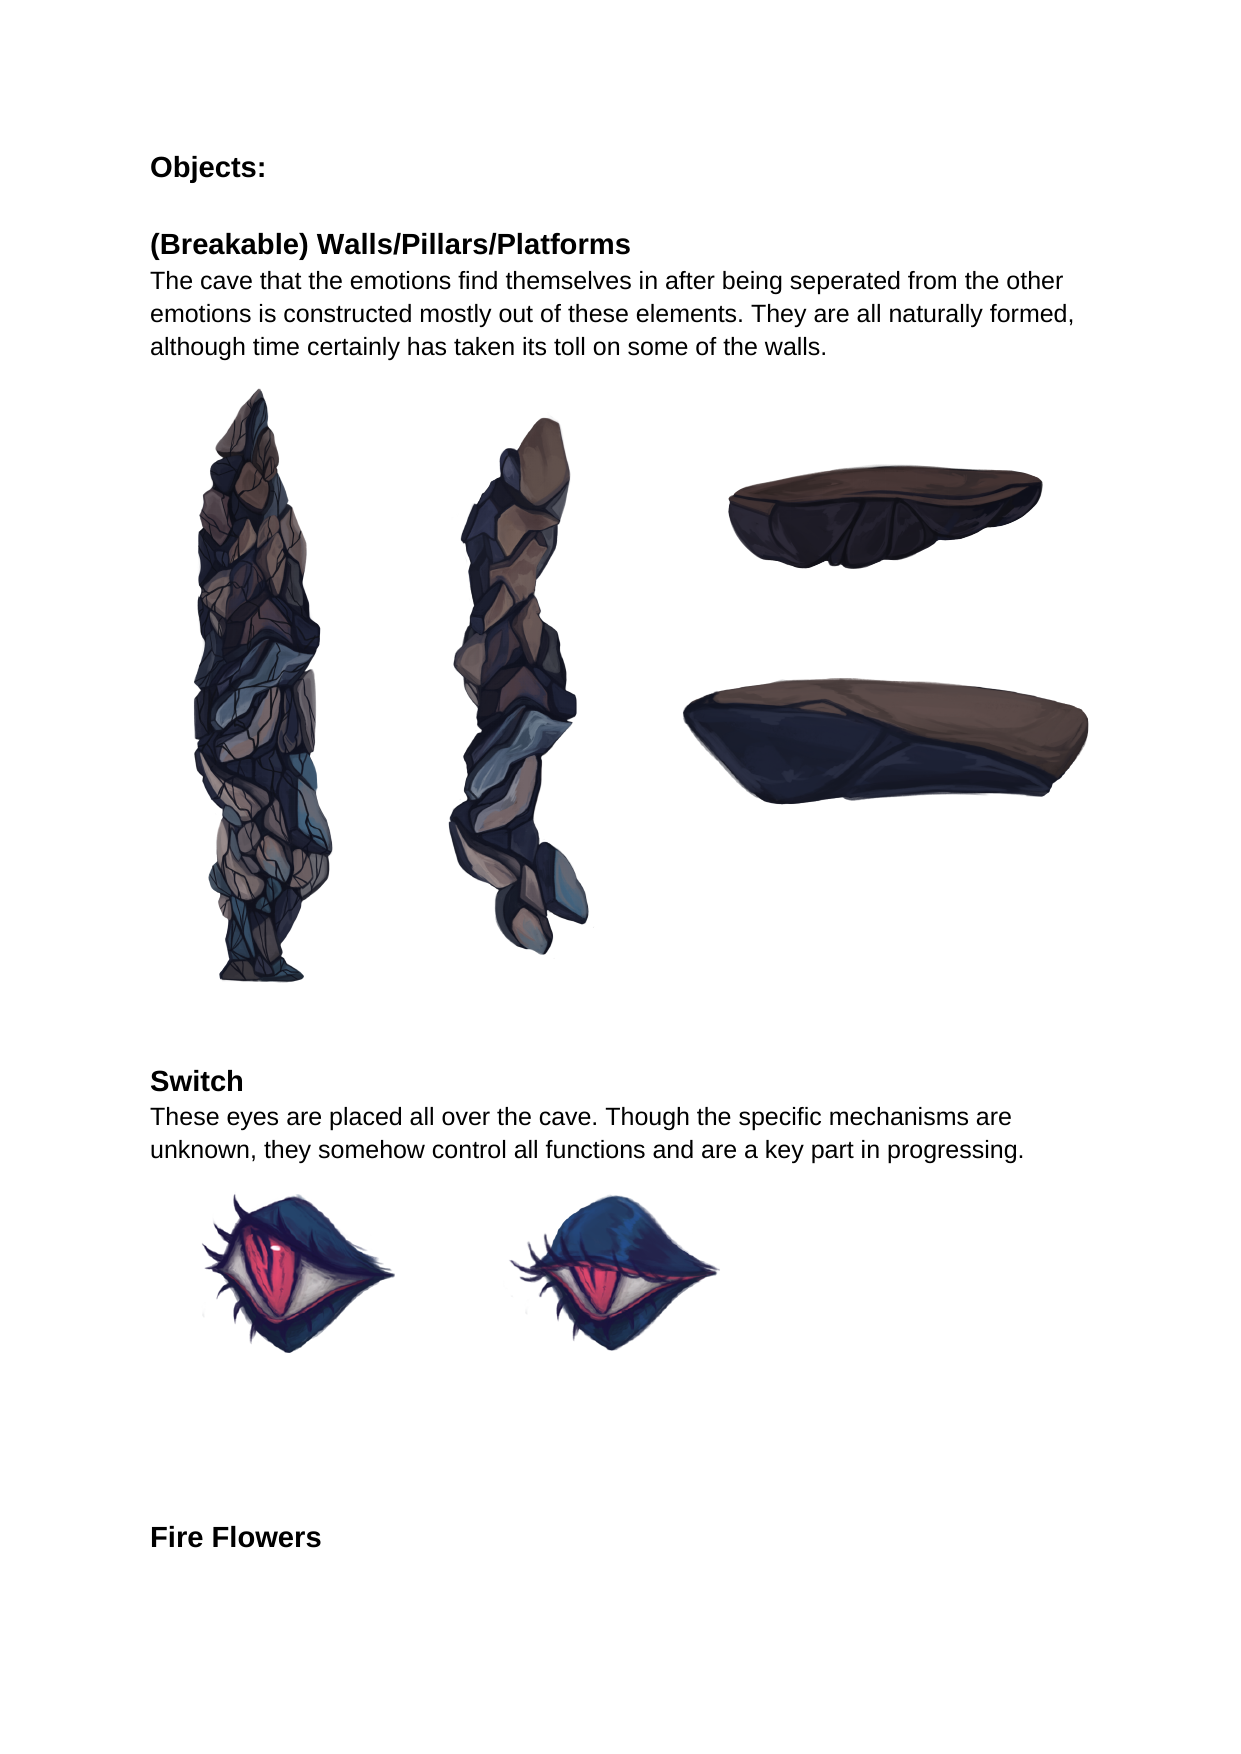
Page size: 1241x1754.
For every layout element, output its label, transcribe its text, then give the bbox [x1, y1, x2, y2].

picture [682, 678, 1089, 805]
text Objects: [150, 150, 1090, 183]
picture [503, 1190, 721, 1351]
text Switch [150, 1064, 1090, 1097]
picture [728, 464, 1043, 569]
text Fire Flowers [150, 1521, 1090, 1554]
picture [448, 412, 595, 959]
text The cave that the emotions find themselves in after being seperated from the other emotions is constructed mostly out of these elements. They are all naturally formed, although time certainly has taken its toll on some of the walls. [150, 266, 1090, 360]
picture [193, 388, 333, 983]
text These eyes are placed all over the cave. Though the specific mechanisms are unknown, they somehow control all functions and are a key part in progressing. [150, 1102, 1090, 1164]
picture [201, 1188, 396, 1353]
text (Breakable) Walls/Pillars/Platforms [150, 227, 1090, 261]
